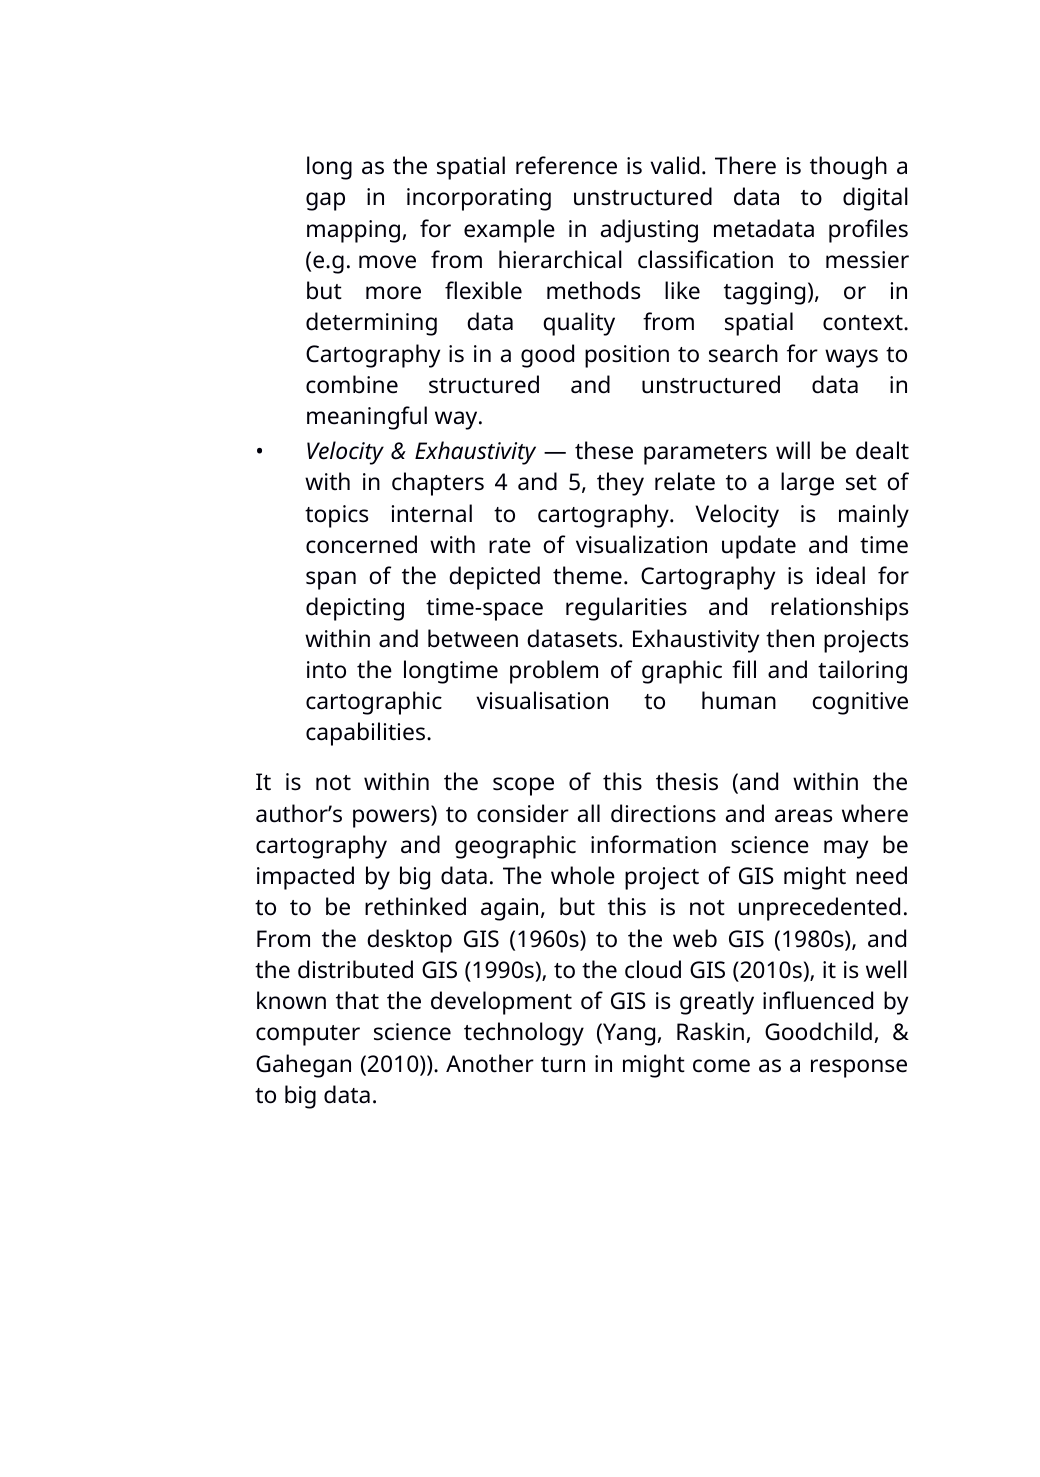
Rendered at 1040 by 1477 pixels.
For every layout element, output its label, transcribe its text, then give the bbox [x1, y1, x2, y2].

list Velocity & Exhaustivity — these parameters will be dealt with in chapters 4 and 5, they relate to a large set of topics internal to cartography. Velocity is mainly concerned with rate of visualization update and time span of the depicted theme. Cartography is ideal for depicting time-space regularities and relationships within and between datasets. Exhaustivity then projects into the longtime problem of graphic fill and tailoring cartographic visualisation to human cognitive capabilities. [255, 435, 910, 747]
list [255, 150, 910, 431]
text It is not within the scope of this thesis (and within the author’s powers) to consider all directions and areas where cartography and geographic information science may be impacted by big data. The whole project of GIS might need to to be rethinked again, but this is not unprecedented. From the desktop GIS (1960s) to the web GIS (1980s), and the distributed GIS (1990s), to the cloud GIS (2010s), it is well known that the development of GIS is greatly influenced by computer science technology (Yang, Raskin, Goodchild, & Gahegan (2010)). Another turn in might come as a response to big data. [255, 766, 910, 1110]
